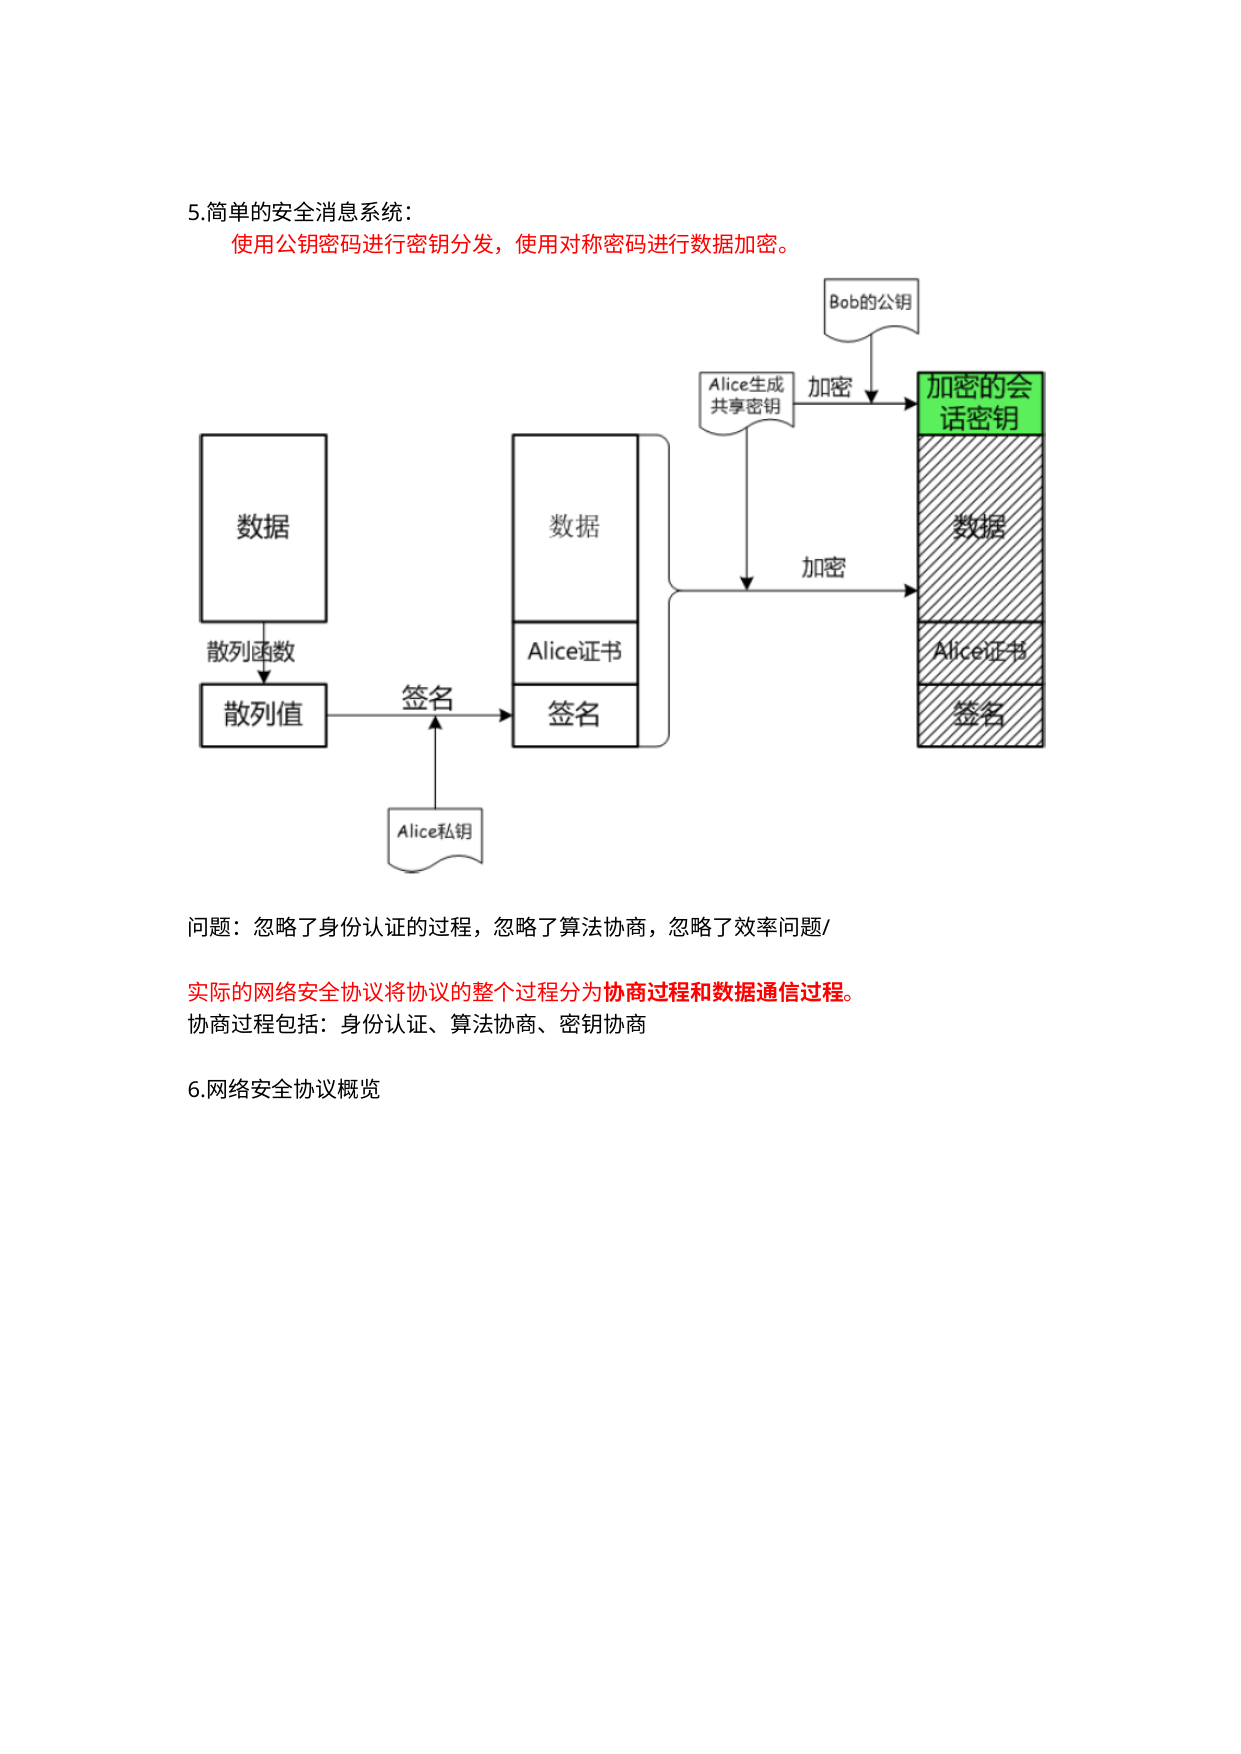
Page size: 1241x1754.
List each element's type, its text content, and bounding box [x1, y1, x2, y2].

text 实际的网络安全协议将协议的整个过程分为协商过程和数据通信过程。 [187, 974, 1053, 1007]
text 6.网络安全协议概览 [187, 1072, 1053, 1104]
text 问题：忽略了身份认证的过程，忽略了算法协商，忽略了效率问题/ [187, 909, 1053, 942]
text 5.简单的安全消息系统： [187, 194, 1053, 227]
picture [187, 259, 1053, 883]
text 使用公钥密码进行密钥分发，使用对称密码进行数据加密。 [187, 227, 1053, 259]
text 协商过程包括：身份认证、算法协商、密钥协商 [187, 1007, 1053, 1039]
